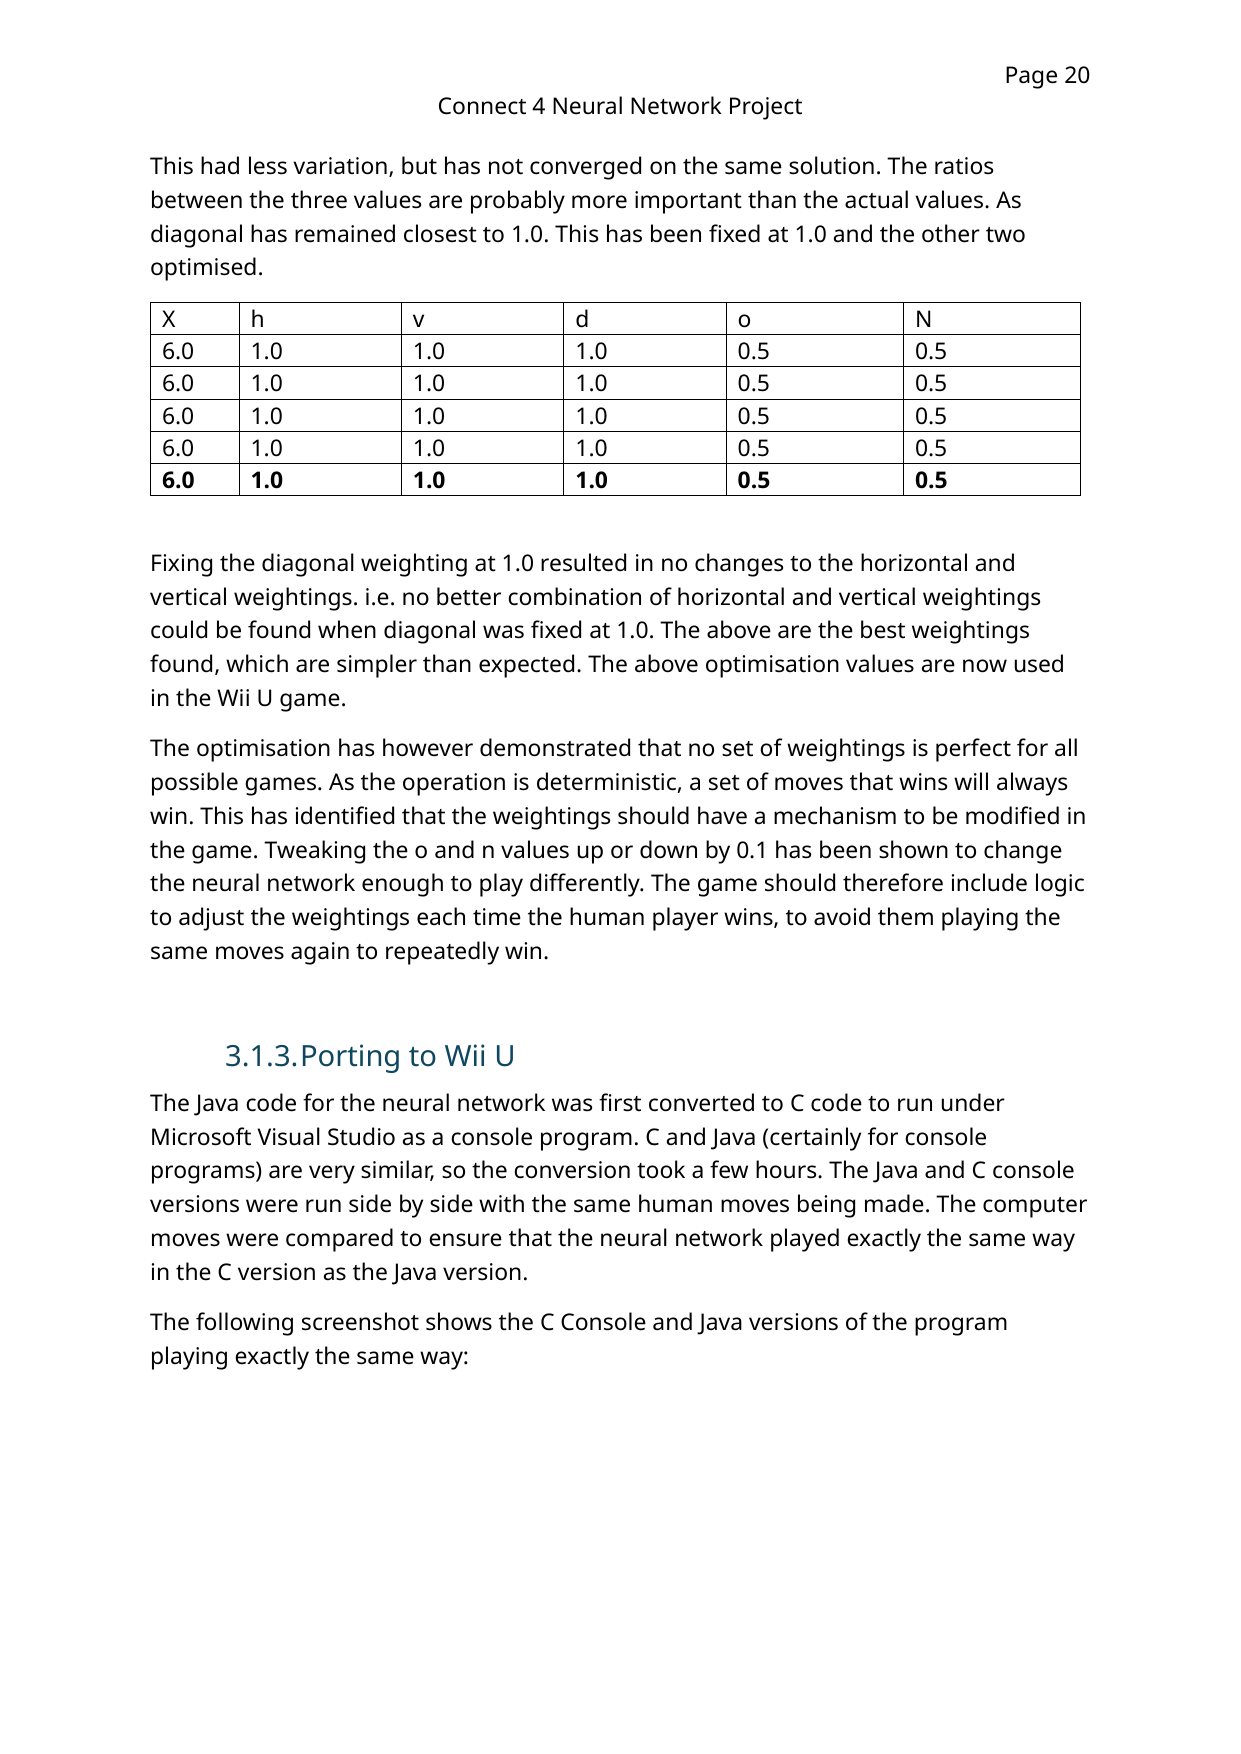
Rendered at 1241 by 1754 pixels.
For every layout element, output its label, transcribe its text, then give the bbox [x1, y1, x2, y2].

subtitle Porting to Wii U [225, 1036, 1090, 1075]
table_cell 1.0 [564, 400, 726, 431]
table_cell 0.5 [727, 464, 903, 495]
table_cell 6.0 [151, 400, 239, 431]
table_cell 0.5 [727, 432, 903, 463]
table_cell 1.0 [402, 335, 563, 366]
text The Java code for the neural network was first converted to C code to run under Microsoft Visual Studio as a console program. C and Java (certainly for console programs) are very similar, so the conversion took a few hours. The Java and C console versions were run side by side with the same human moves being made. The computer moves were compared to ensure that the neural network played exactly the same way in the C version as the Java version. [150, 1087, 1090, 1287]
table_cell 6.0 [151, 367, 239, 398]
table_cell 1.0 [240, 400, 401, 431]
table_cell 1.0 [402, 464, 563, 495]
table_cell 0.5 [904, 464, 1080, 495]
table_header o [727, 303, 903, 334]
table_header d [564, 303, 726, 334]
table_cell 0.5 [904, 400, 1080, 431]
table_cell 0.5 [904, 432, 1080, 463]
table_cell 1.0 [564, 432, 726, 463]
table_cell 0.5 [727, 367, 903, 398]
table_cell 6.0 [151, 464, 239, 495]
table_header h [240, 303, 401, 334]
table_cell 1.0 [402, 367, 563, 398]
table_cell 1.0 [240, 432, 401, 463]
text This had less variation, but has not converged on the same solution. The ratios between the three values are probably more important than the actual values. As diagonal has remained closest to 1.0. This has been fixed at 1.0 and the other two optimised. [150, 150, 1090, 282]
table_cell 6.0 [151, 432, 239, 463]
table_cell 1.0 [240, 335, 401, 366]
table_cell 1.0 [564, 335, 726, 366]
table_cell 1.0 [564, 367, 726, 398]
table_cell 1.0 [240, 464, 401, 495]
table_cell 0.5 [727, 335, 903, 366]
table_cell 1.0 [402, 400, 563, 431]
table_cell 0.5 [727, 400, 903, 431]
table_header N [904, 303, 1080, 334]
table_header X [151, 303, 239, 334]
table_cell 1.0 [402, 432, 563, 463]
table_header v [402, 303, 563, 334]
text Fixing the diagonal weighting at 1.0 resulted in no changes to the horizontal and vertical weightings. i.e. no better combination of horizontal and vertical weightings could be found when diagonal was fixed at 1.0. The above are the best weightings found, which are simpler than expected. The above optimisation values are now used in the Wii U game. [150, 547, 1090, 713]
table_cell 6.0 [151, 335, 239, 366]
table_cell 0.5 [904, 335, 1080, 366]
text The optimisation has however demonstrated that no set of weightings is perfect for all possible games. As the operation is deterministic, a set of moves that wins will always win. This has identified that the weightings should have a mechanism to be modified in the game. Tweaking the o and n values up or down by 0.1 has been shown to change the neural network enough to play differently. The game should therefore include logic to adjust the weightings each time the human player wins, to avoid them playing the same moves again to repeatedly win. [150, 732, 1090, 966]
table_cell 0.5 [904, 367, 1080, 398]
table_cell 1.0 [564, 464, 726, 495]
table_cell 1.0 [240, 367, 401, 398]
text The following screenshot shows the C Console and Java versions of the program playing exactly the same way: [150, 1306, 1090, 1371]
